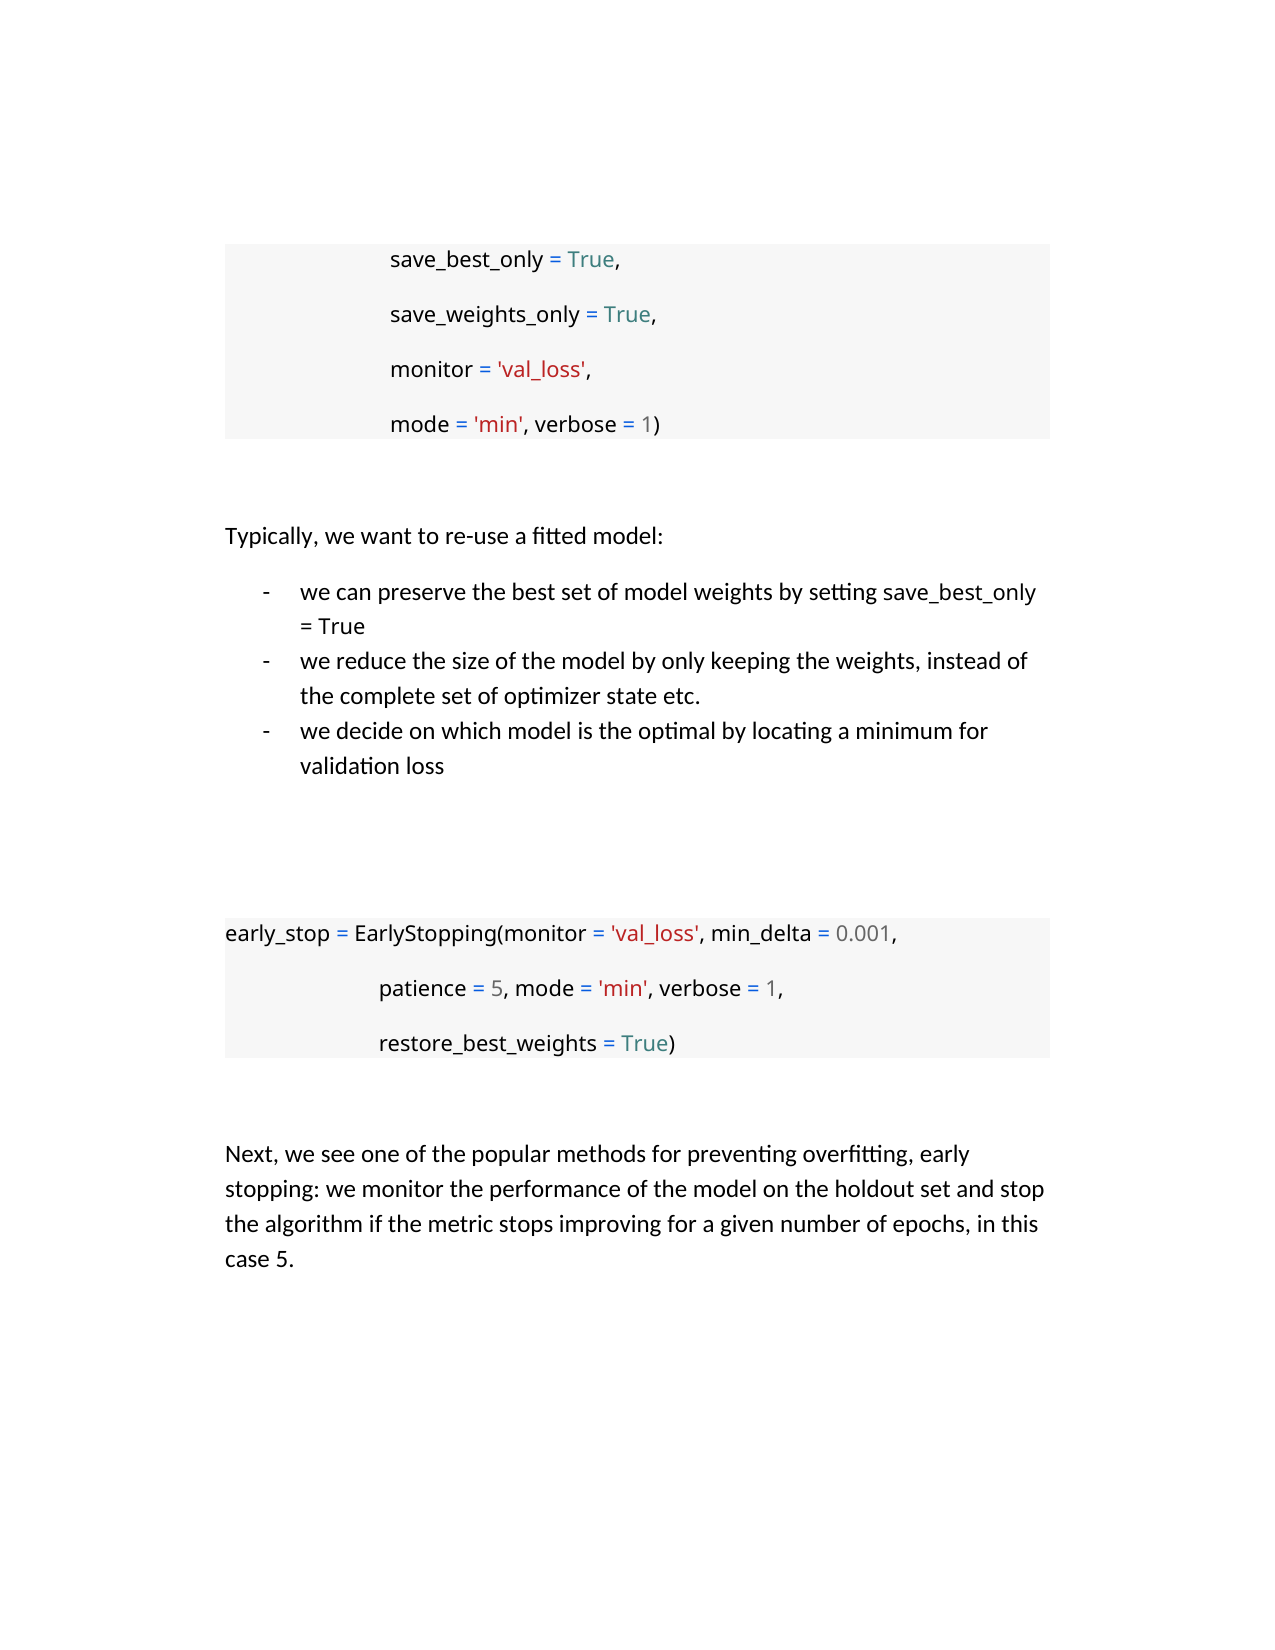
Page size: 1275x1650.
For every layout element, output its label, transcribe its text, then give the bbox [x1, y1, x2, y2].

text early_stop = EarlyStopping(monitor = 'val_loss', min_delta = 0.001, [225, 918, 1050, 948]
text patience = 5, mode = 'min', verbose = 1, [225, 973, 1050, 1003]
list we decide on which model is the optimal by locating a minimum for validation loss [262, 715, 1050, 781]
text save_best_only = True, [225, 244, 1050, 274]
text monitor = 'val_loss', [225, 354, 1050, 384]
list we reduce the size of the model by only keeping the weights, instead of the complete set of optimizer state etc. [262, 645, 1050, 711]
list we can preserve the best set of model weights by setting save_best_only = True [262, 576, 1050, 641]
text mode = 'min', verbose = 1) [225, 409, 1050, 439]
text Typically, we want to re-use a fitted model: [225, 520, 1050, 551]
text restore_best_weights = True) [225, 1028, 1050, 1058]
text save_weights_only = True, [225, 299, 1050, 329]
text Next, we see one of the popular methods for preventing overfitting, early stopping: we monitor the performance of the model on the holdout set and stop the algorithm if the metric stops improving for a given number of epochs, in this case 5. [225, 1139, 1050, 1274]
